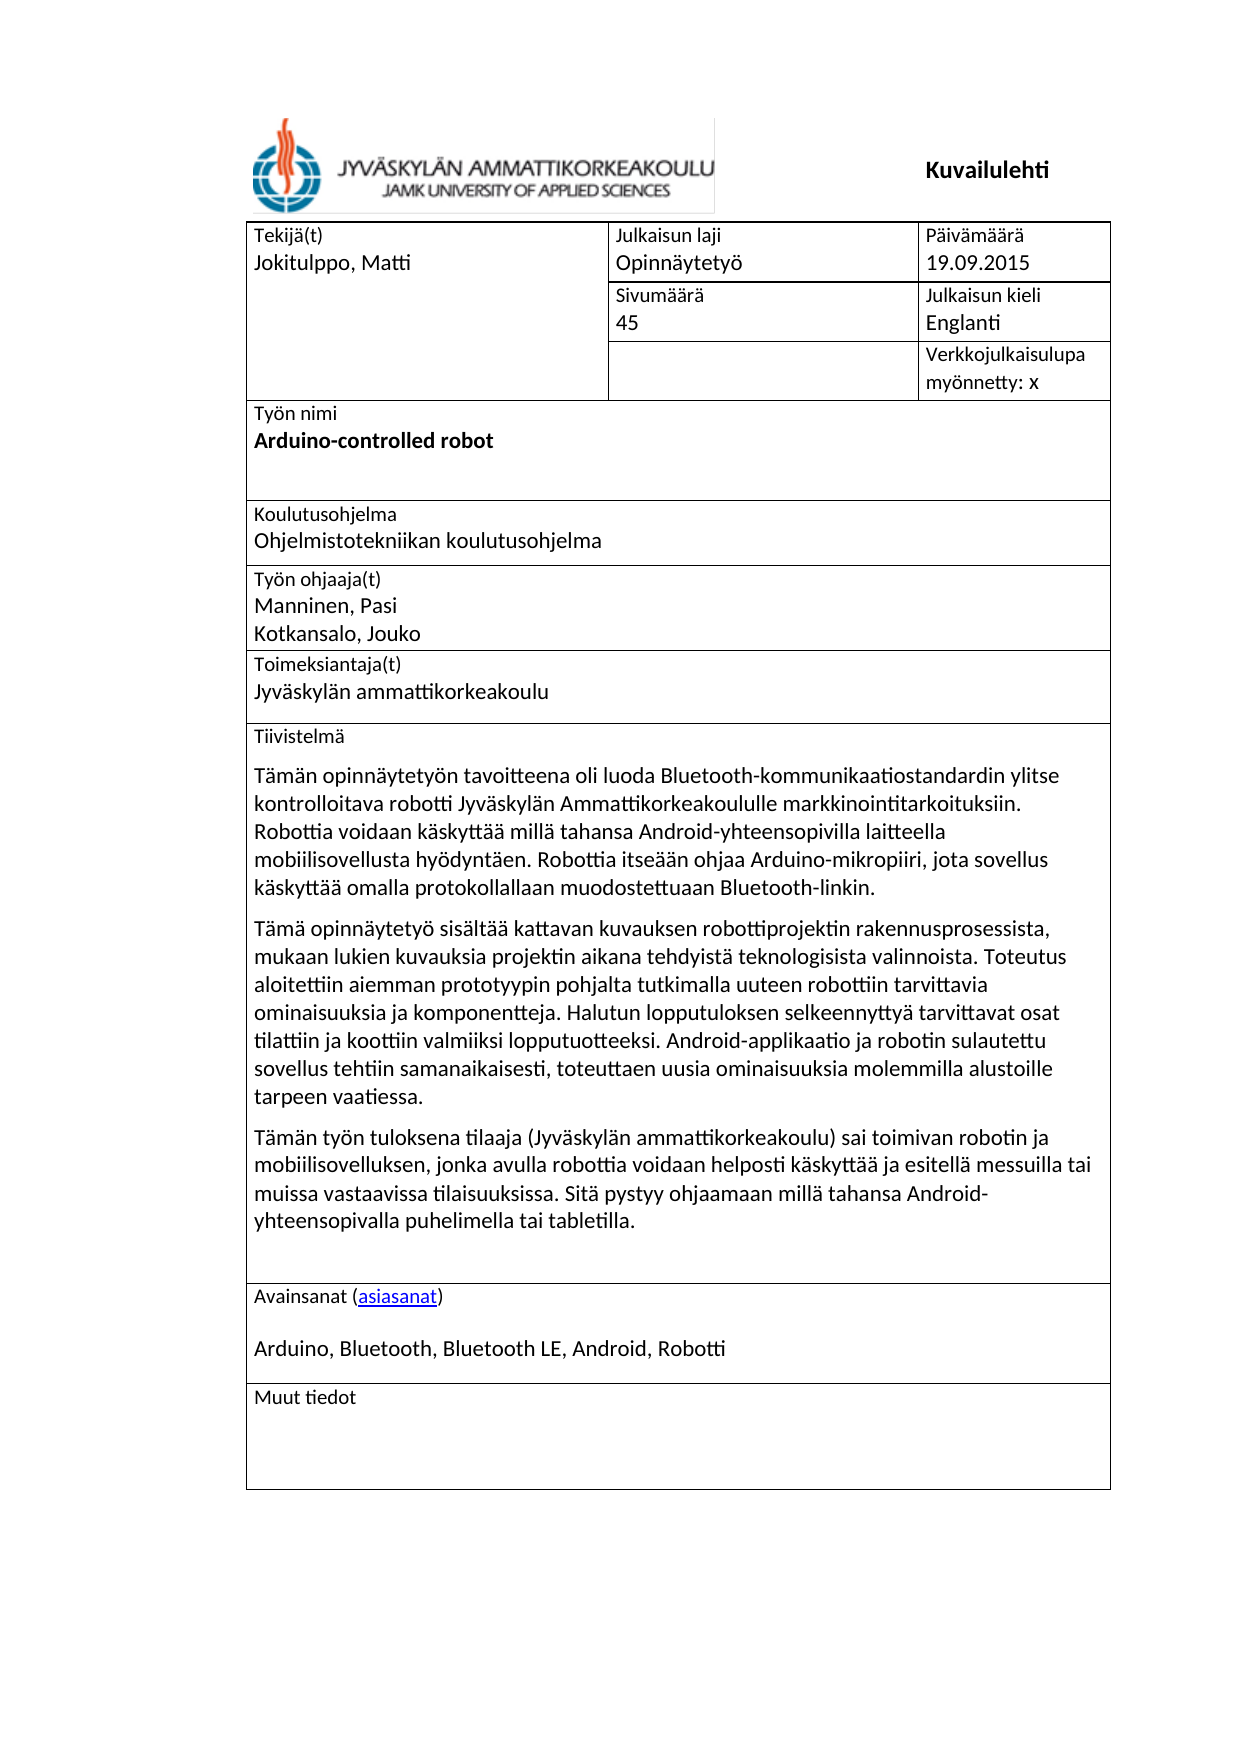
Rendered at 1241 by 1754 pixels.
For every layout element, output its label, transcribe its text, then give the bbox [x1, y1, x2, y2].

table_cell Päivämäärä 19.09.2015 [919, 223, 1110, 281]
table_cell Työn ohjaaja(t) Manninen, Pasi Kotkansalo, Jouko [247, 566, 1110, 650]
table_cell Tekijä(t) Jokitulppo, Matti [247, 223, 608, 399]
table_cell Julkaisun kieli Englanti [919, 283, 1110, 341]
table_cell Avainsanat (asiasanat) Arduino, Bluetooth, Bluetooth LE, Android, Robotti [247, 1284, 1110, 1383]
table_cell Muut tiedot [247, 1384, 1110, 1489]
table_cell Toimeksiantaja(t) Jyväskylän ammattikorkeakoulu [247, 651, 1110, 722]
table_cell Tiivistelmä Tämän opinnäytetyön tavoitteena oli luoda Bluetooth-kommunikaatiostandardin ylitse kontrolloitava robotti Jyväskylän Ammattikorkeakoululle markkinointitarkoituksiin. Robottia voidaan käskyttää millä tahansa Android-yhteensopivilla laitteella mobiilisovellusta hyödyntäen. Robottia itseään ohjaa Arduino-mikropiiri, jota sovellus käskyttää omalla protokollallaan muodostettuaan Bluetooth-linkin. Tämä opinnäytetyö sisältää kattavan kuvauksen robottiprojektin rakennusprosessista, mukaan lukien kuvauksia projektin aikana tehdyistä teknologisista valinnoista. Toteutus aloitettiin aiemman prototyypin pohjalta tutkimalla uuteen robottiin tarvittavia ominaisuuksia ja komponentteja. Halutun lopputuloksen selkeennyttyä tarvittavat osat tilattiin ja koottiin valmiiksi lopputuotteeksi. Android-applikaatio ja robotin sulautettu sovellus tehtiin samanaikaisesti, toteuttaen uusia ominaisuuksia molemmilla alustoille tarpeen vaatiessa. Tämän työn tuloksena tilaaja (Jyväskylän ammattikorkeakoulu) sai toimivan robotin ja mobiilisovelluksen, jonka avulla robottia voidaan helposti käskyttää ja esitellä messuilla tai muissa vastaavissa tilaisuuksissa. Sitä pystyy ohjaamaan millä tahansa Android-yhteensopivalla puhelimella tai tabletilla. [247, 724, 1110, 1283]
table_cell Julkaisun laji Opinnäytetyö [609, 223, 918, 281]
table_cell Koulutusohjelma Ohjelmistotekniikan koulutusohjelma [247, 501, 1110, 565]
table_cell Verkkojulkaisulupa myönnetty: x [919, 342, 1110, 399]
table_header Kuvailulehti [918, 118, 1110, 221]
table_cell Sivumäärä 45 [609, 283, 918, 341]
table_header [247, 118, 918, 221]
table_cell [609, 342, 918, 399]
table_cell Työn nimi Arduino-controlled robot [247, 401, 1110, 500]
picture [253, 118, 718, 215]
